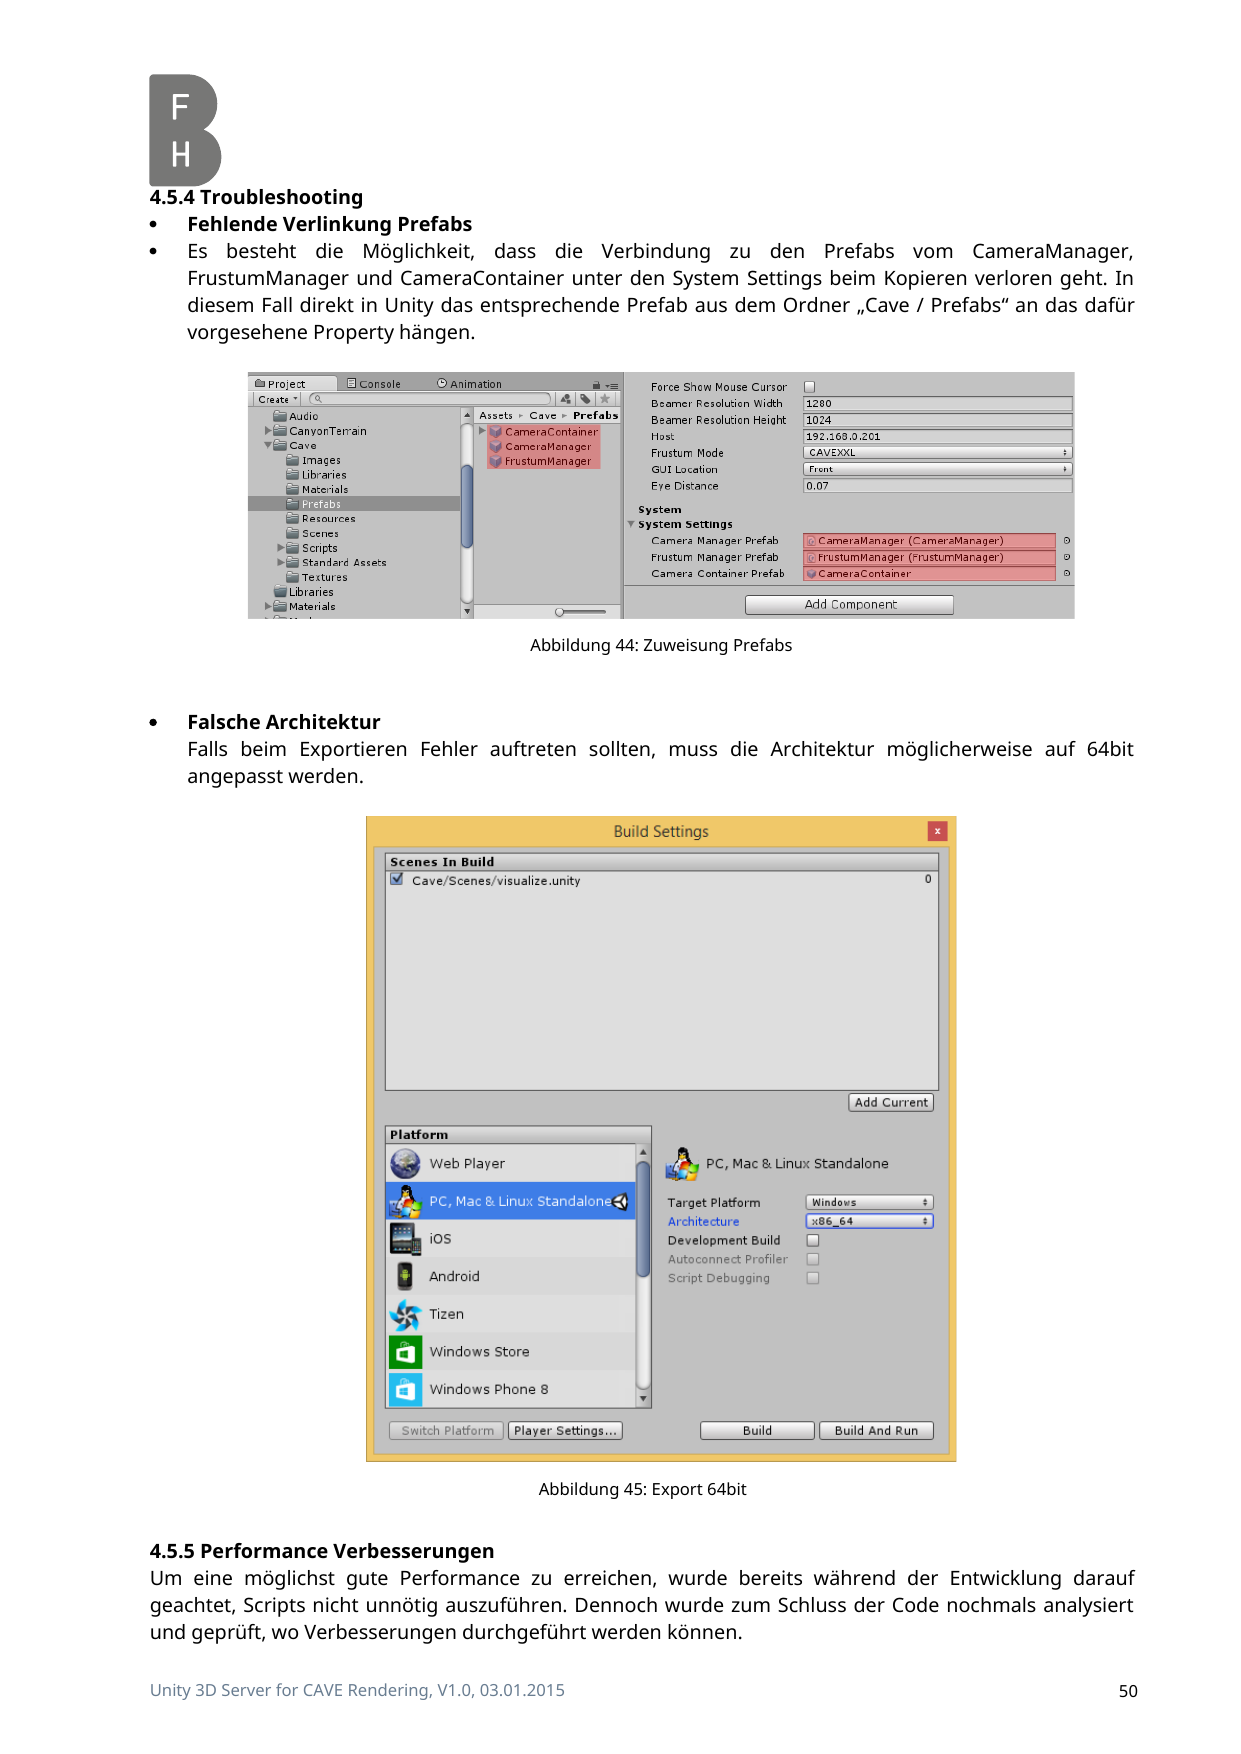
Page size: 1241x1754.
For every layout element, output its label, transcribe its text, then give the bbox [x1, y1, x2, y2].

subtitle Performance Verbesserungen [149, 1537, 1136, 1564]
picture [247, 372, 1075, 619]
text Falls beim Exportieren Fehler auftreten sollten, muss die Architektur möglicherweise auf 64bit angepasst werden. [187, 735, 1136, 789]
subtitle Troubleshooting [149, 183, 1136, 210]
list Falsche Architektur [149, 708, 1136, 735]
text Abbildung 44: Zuweisung Prefabs [187, 631, 1136, 656]
list Es besteht die Möglichkeit, dass die Verbindung zu den Prefabs vom CameraManager, FrustumManager und CameraContainer unter den System Settings beim Kopieren verloren geht. In diesem Fall direkt in Unity das entsprechende Prefab aus dem Ordner „Cave / Prefabs“ an das dafür vorgesehene Property hängen. [149, 237, 1136, 345]
list Fehlende Verlinkung Prefabs [149, 210, 1136, 237]
text Um eine möglichst gute Performance zu erreichen, wurde bereits während der Entwicklung darauf geachtet, Scripts nicht unnötig auszuführen. Dennoch wurde zum Schluss der Code nochmals analysiert und geprüft, wo Verbesserungen durchgeführt werden können. [149, 1564, 1136, 1645]
picture [366, 816, 957, 1462]
text Abbildung 45: Export 64bit [149, 1474, 1136, 1500]
